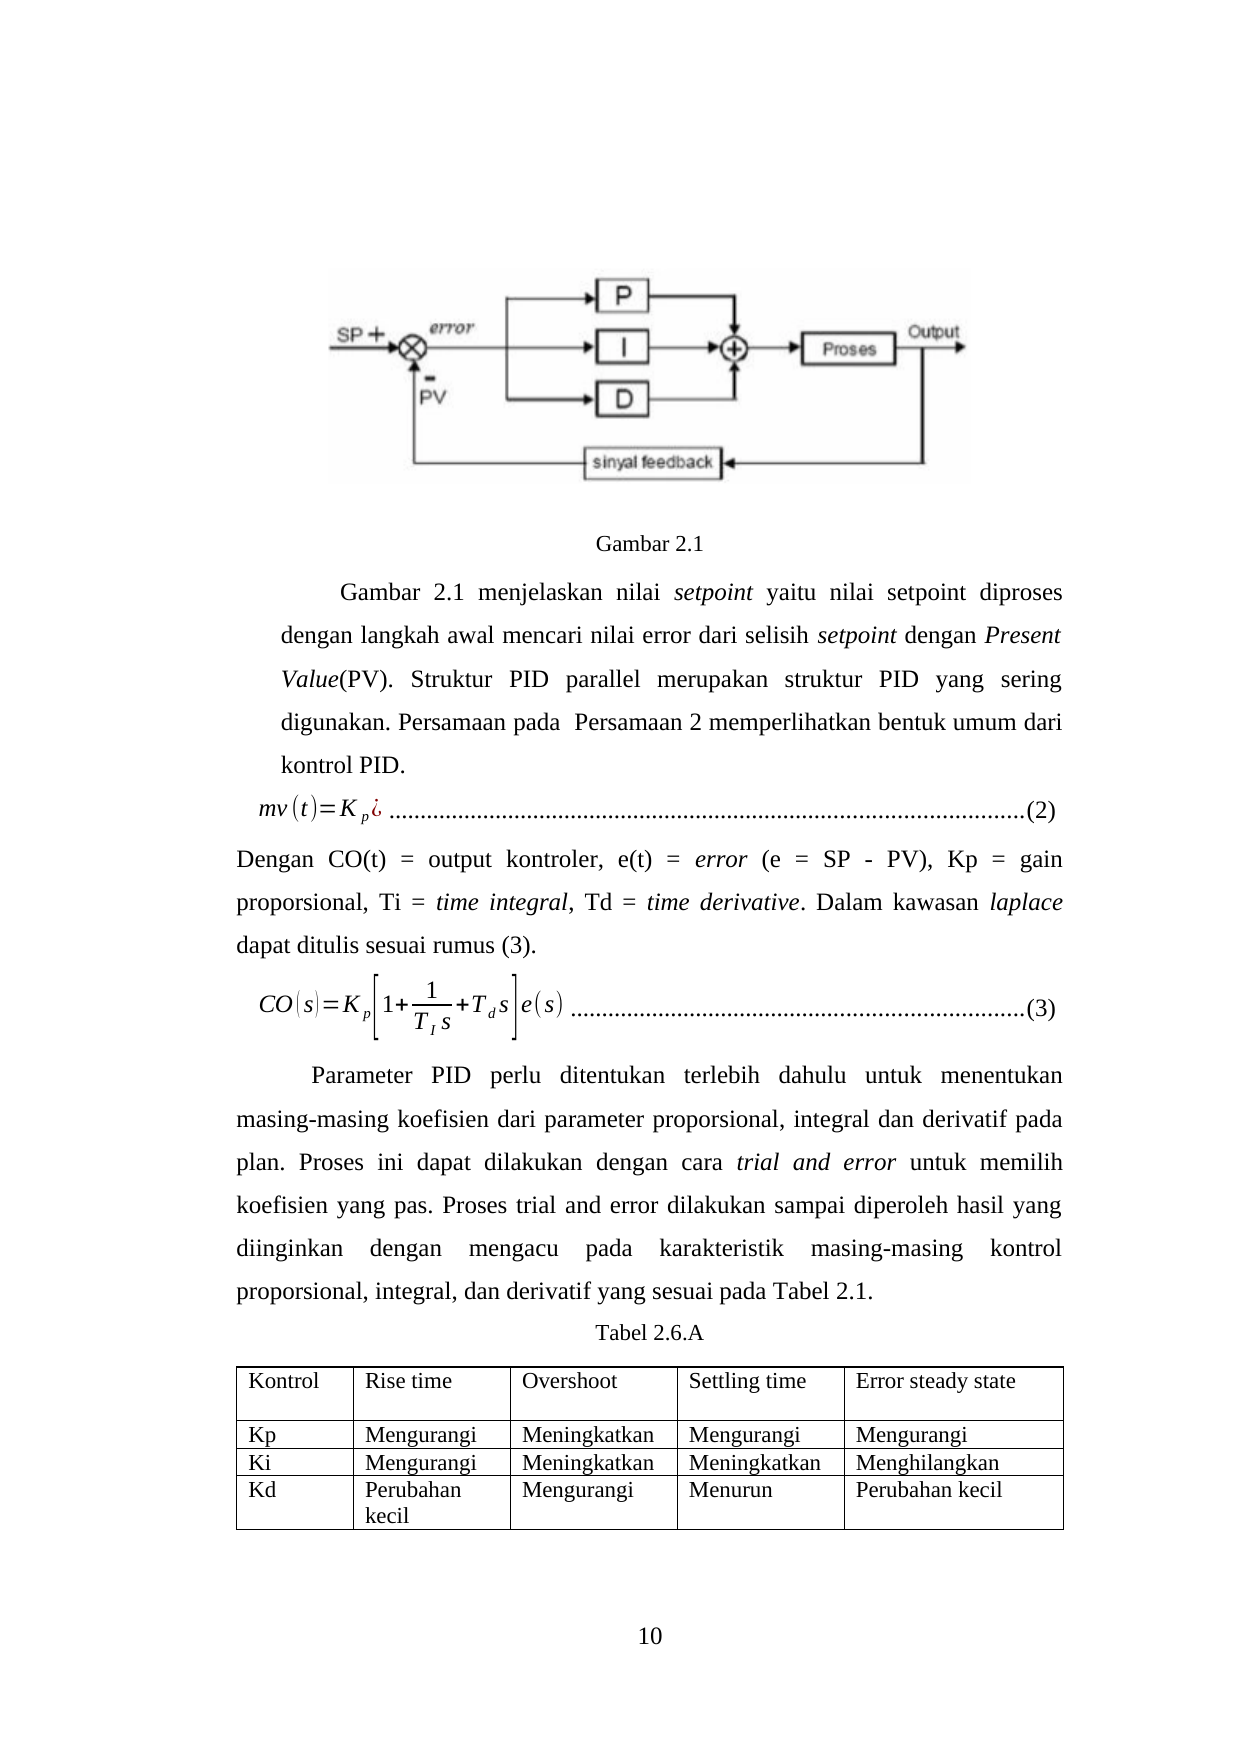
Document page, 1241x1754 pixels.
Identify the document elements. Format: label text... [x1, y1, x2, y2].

table_cell Meningkatkan [511, 1421, 677, 1448]
table_cell Mengurangi [511, 1476, 677, 1529]
table_header Kontrol [237, 1368, 353, 1420]
text Parameter PID perlu ditentukan terlebih dahulu untuk menentukan masing-masing koefisien dari parameter proporsional,integral dan derivatif pada plan. Proses ini dapat dilakukan dengan cara trial and error untuk memilih koefisien yang pas. Proses trial and error dilakukan sampai diperoleh hasil yang diinginkan dengan mengacu pada karakteristik masing-masing kontrol proporsional,integral dan derivatif yang sesuai pada Tabel 2.1. [236, 1061, 1063, 1305]
table_cell Kp [237, 1421, 353, 1448]
text Dengan CO(t) = output kontroler, e(t) = error (e = SP - PV), Kp = gain proporsional, Ti = time integral, Td = time derivative. Dalam kawasan laplace dapat ditulis sesuai rumus (3). [236, 844, 1063, 959]
text Gambar 2.1 skema PID [236, 530, 1063, 557]
table_cell Kd [237, 1476, 353, 1529]
table_cell Mengurangi [678, 1421, 844, 1448]
table_cell Meningkatkan [678, 1449, 844, 1475]
table_header Settling time [678, 1368, 844, 1420]
table_cell Mengurangi [354, 1421, 510, 1448]
text Gambar menjelaskan nilai yaitu nilai setpoint diproses dengan langkah awal mencari nilai error dari selisih dengan Present Value(PV). Struktur PID parallel merupakan struktur PID yang sering digunakan. Persamaan pada memperlihatkan bentuk umum dari kontrol PID. [281, 577, 1063, 779]
picture [325, 236, 1047, 516]
text Tabel 2.6.A Karakteristik PID [236, 1319, 1063, 1346]
text (3) [251, 973, 1063, 1042]
table_cell Perubahan kecil [354, 1476, 510, 1529]
table_cell Mengurangi [845, 1421, 1063, 1448]
table_header Overshoot [511, 1368, 677, 1420]
table_header Error steady state [845, 1368, 1063, 1420]
table_cell Meningkatkan [511, 1449, 677, 1475]
table_cell Ki [237, 1449, 353, 1475]
table_cell Menurun [678, 1476, 844, 1529]
table_header Rise time [354, 1368, 510, 1420]
table_cell Menghilangkan [845, 1449, 1063, 1475]
text (2) [251, 793, 1063, 825]
table_cell Mengurangi [354, 1449, 510, 1475]
table_cell Perubahan kecil [845, 1476, 1063, 1529]
